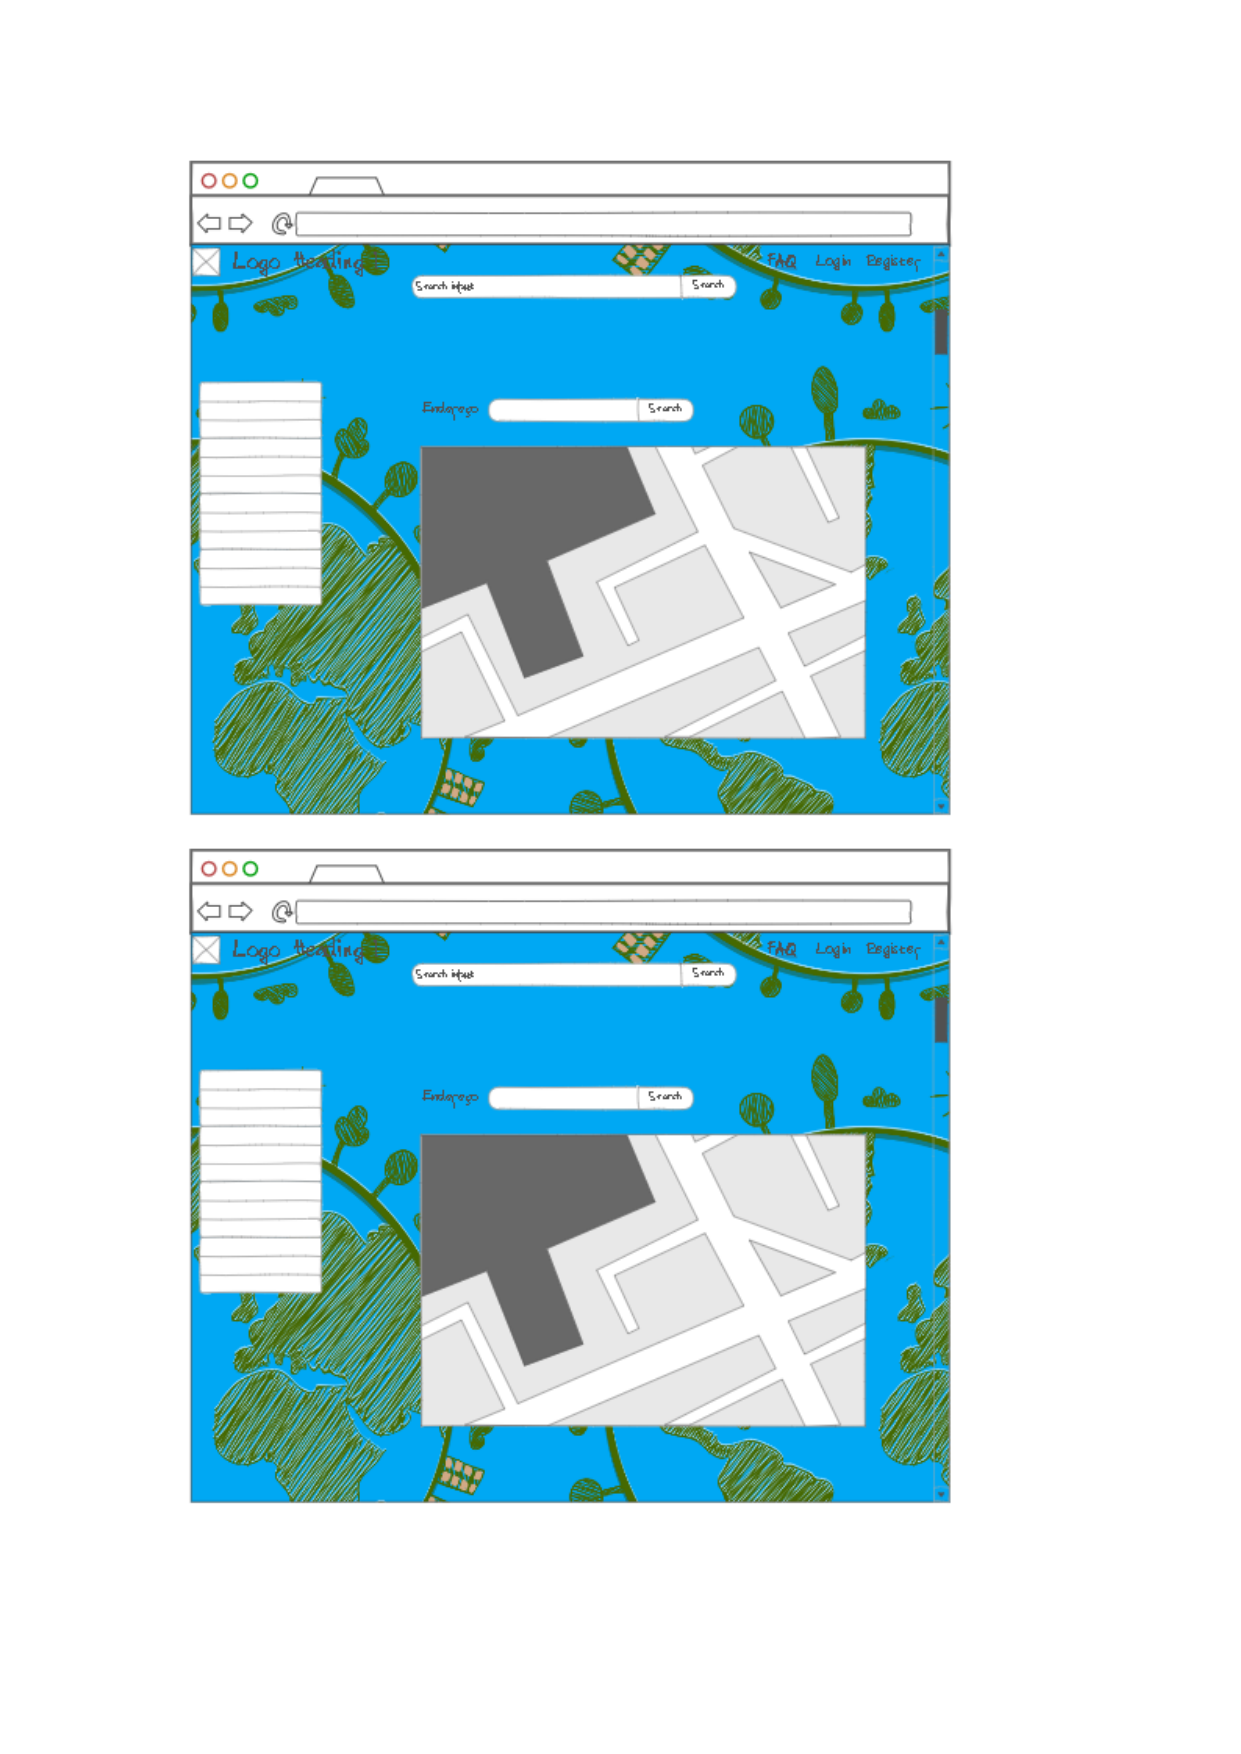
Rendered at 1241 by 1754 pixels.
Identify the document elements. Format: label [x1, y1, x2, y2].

picture [177, 835, 968, 1522]
picture [177, 147, 968, 834]
